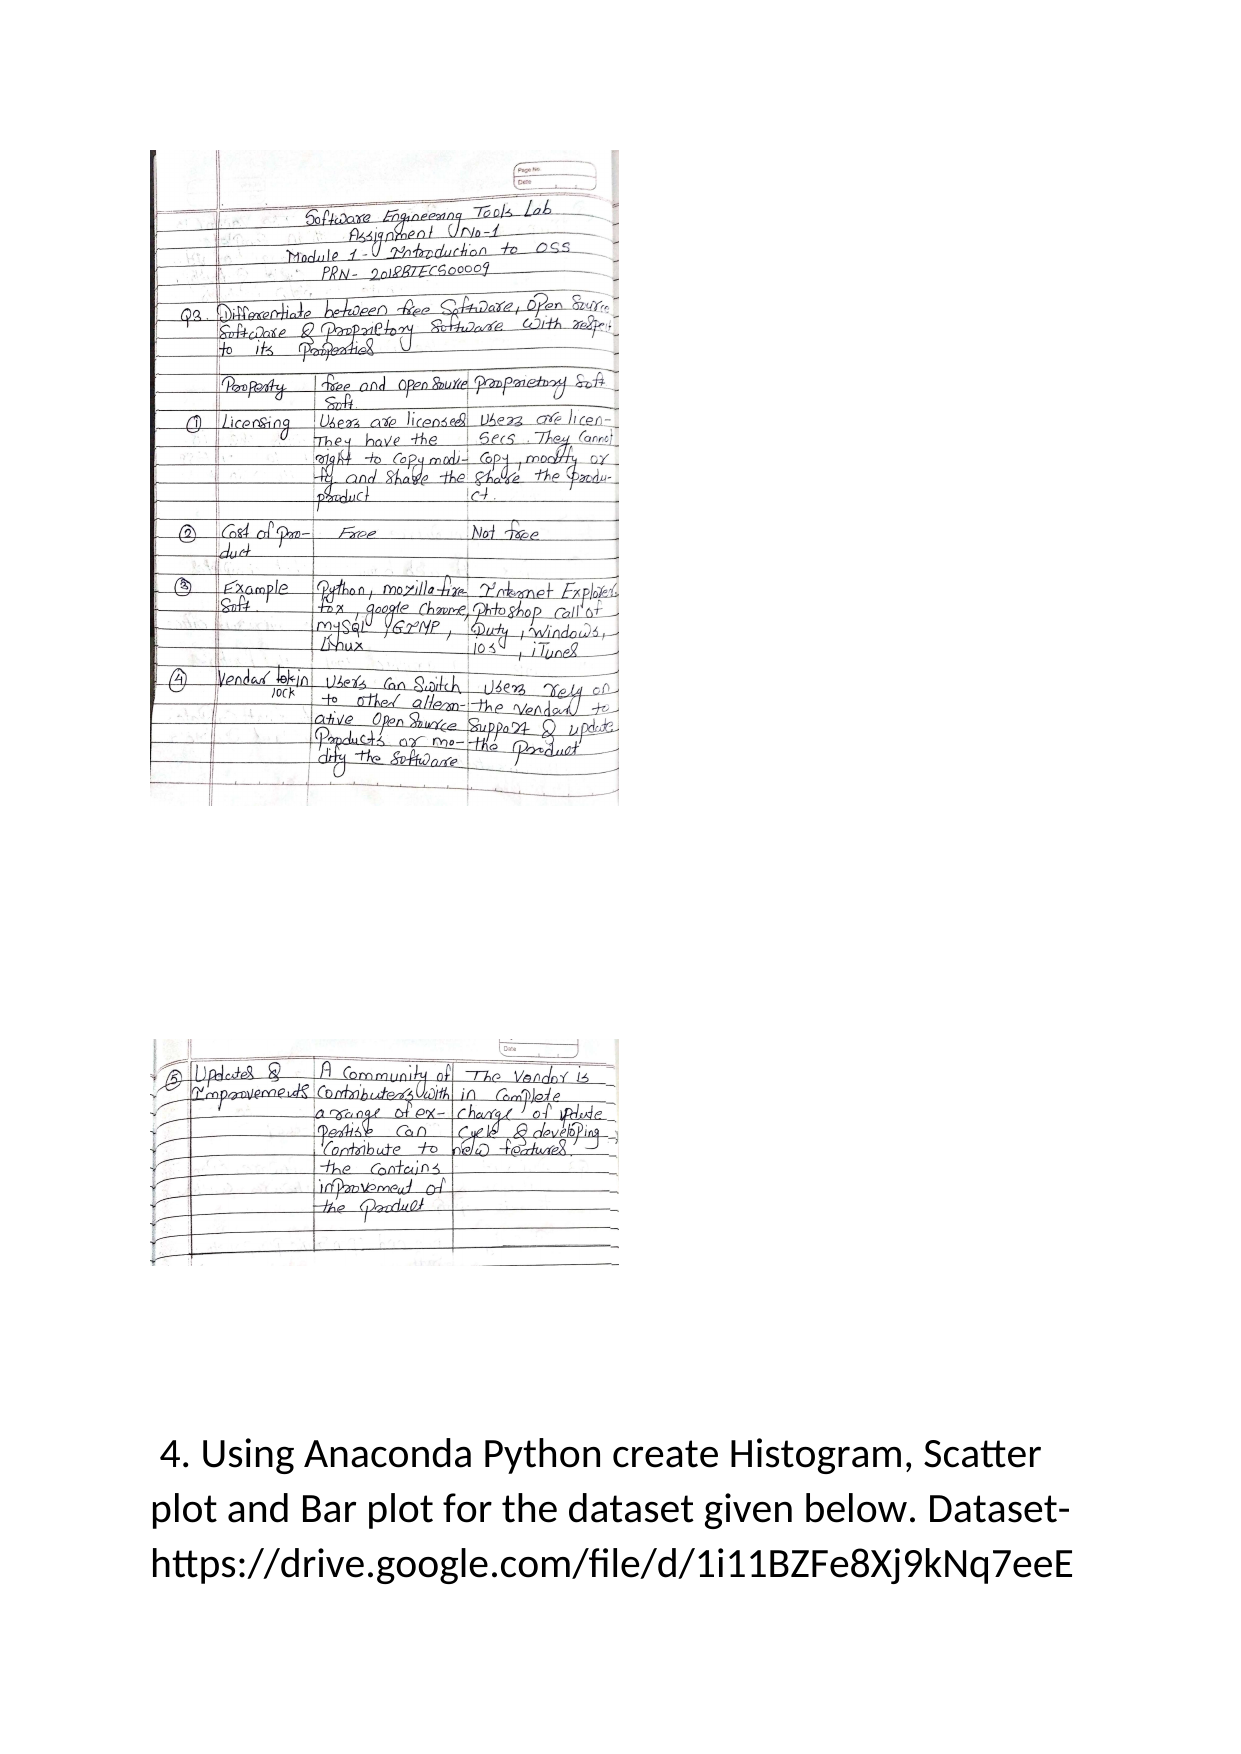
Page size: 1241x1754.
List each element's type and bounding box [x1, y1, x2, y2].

picture [150, 1039, 619, 1266]
picture [150, 150, 619, 806]
text [150, 1427, 1090, 1588]
